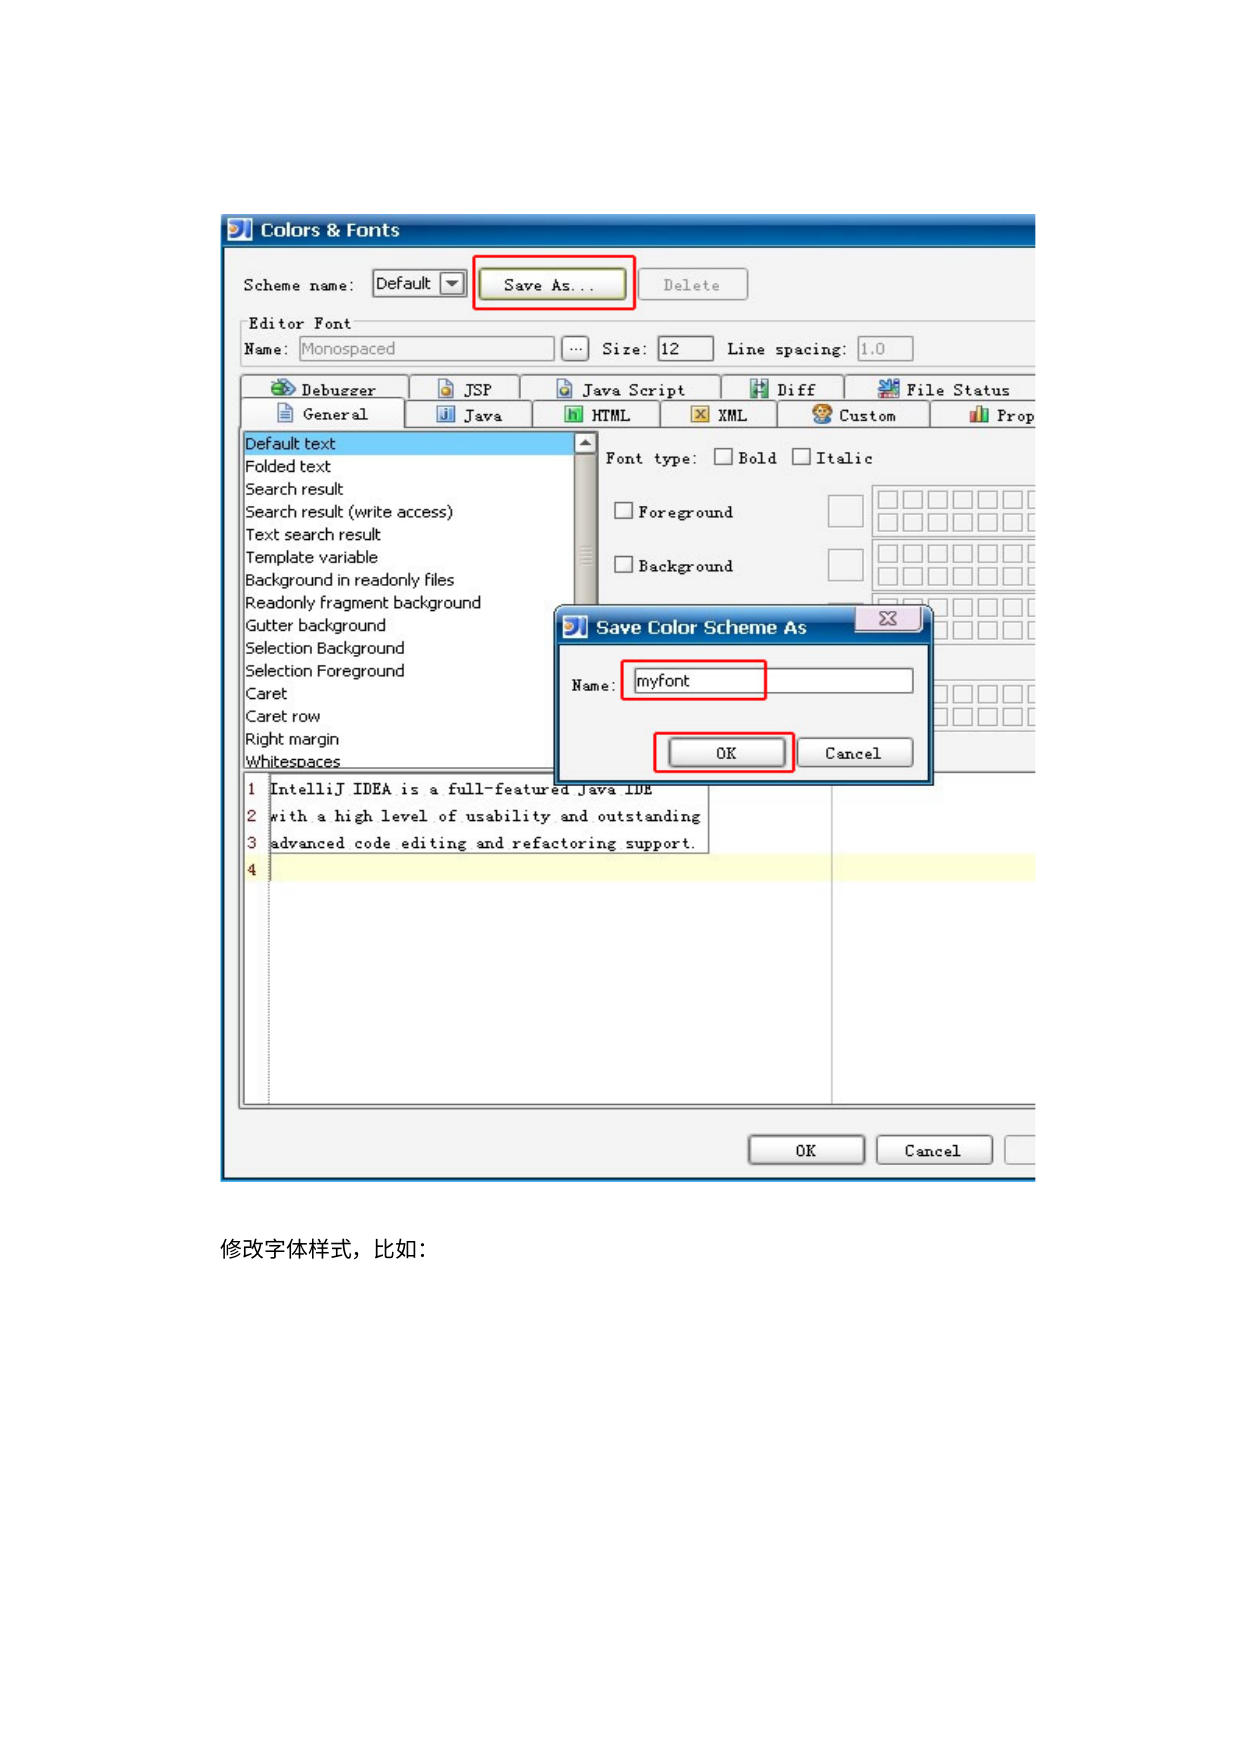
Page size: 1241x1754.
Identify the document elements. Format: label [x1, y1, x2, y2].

picture [220, 214, 1036, 1182]
table_cell [205, 162, 1035, 1306]
